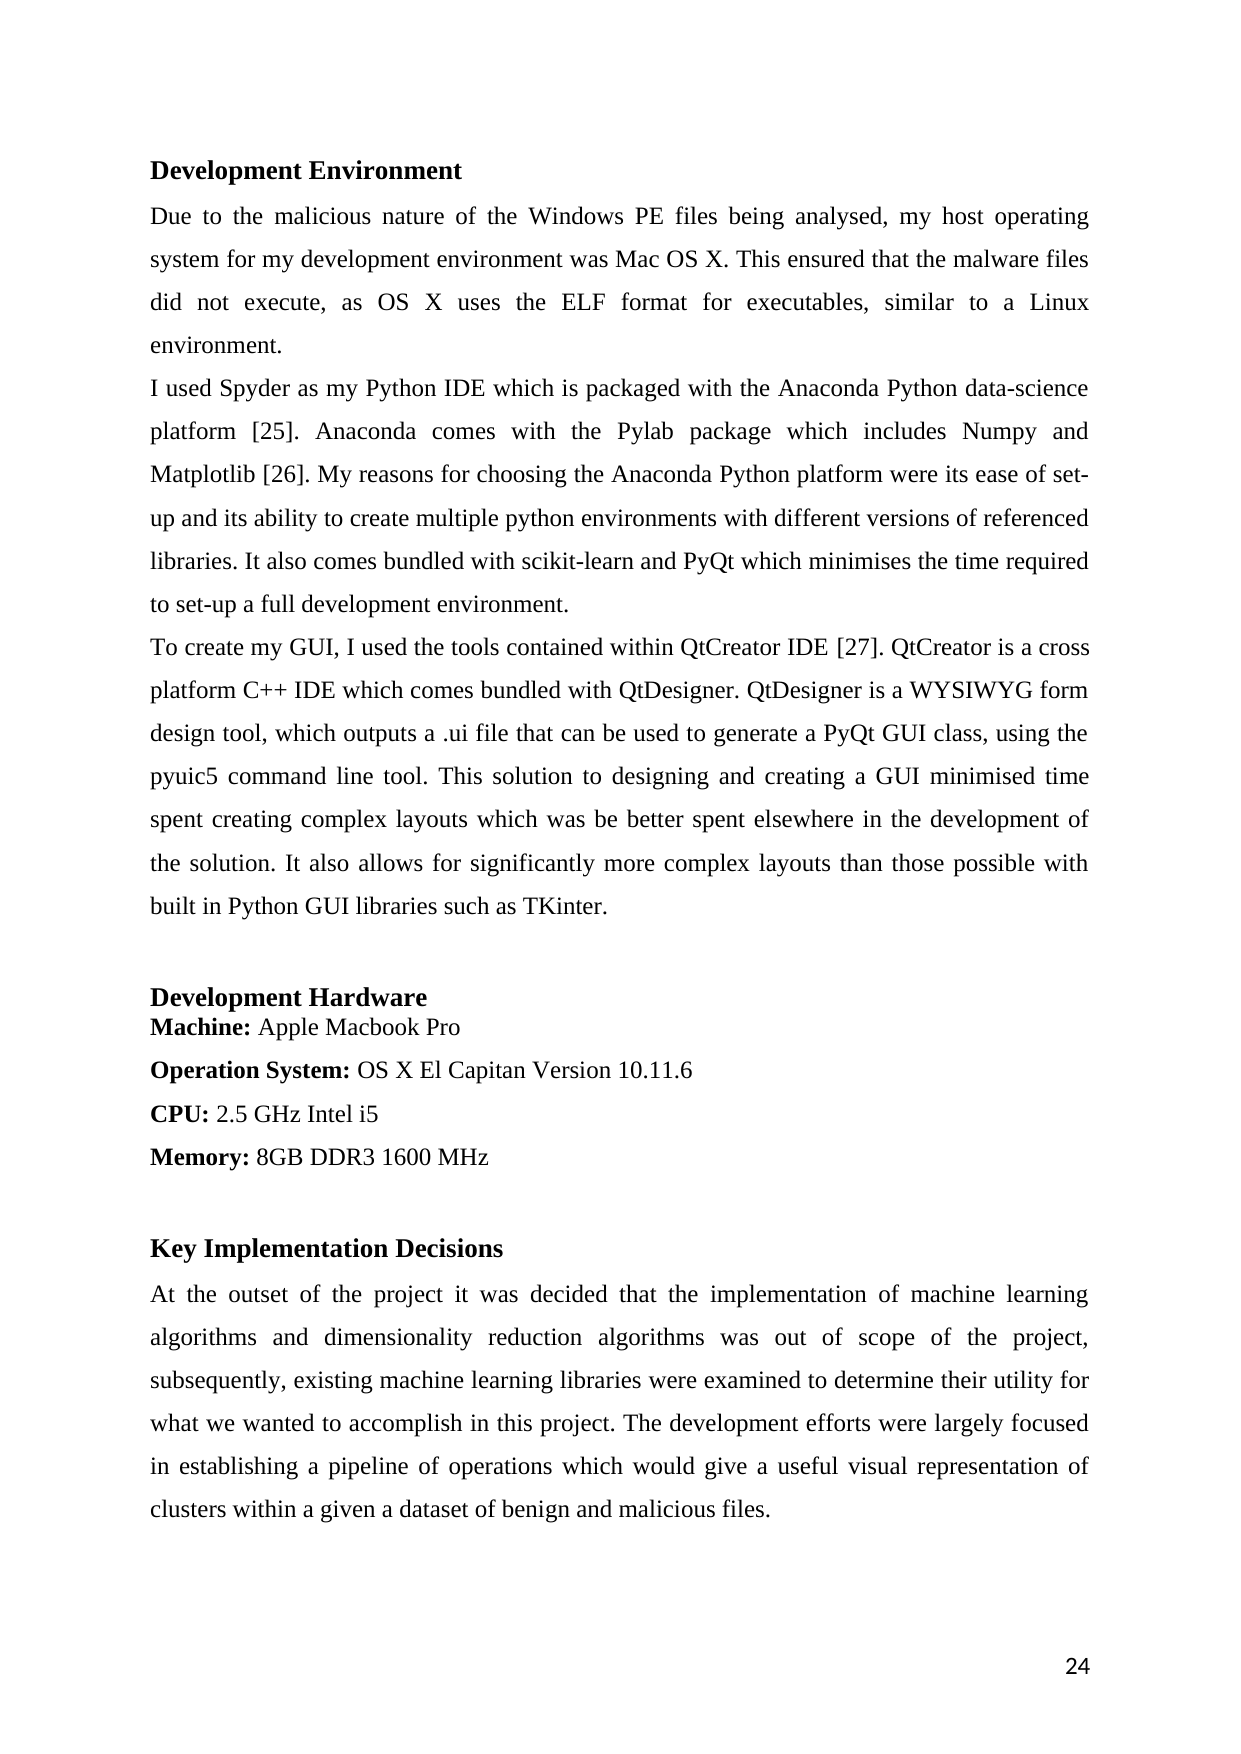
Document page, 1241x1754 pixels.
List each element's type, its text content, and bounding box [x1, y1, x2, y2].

text To create my GUI, I used the tools contained within QtCreator IDE [27]. QtCreator is a cross platform C++ IDE which comes bundled with QtDesigner. QtDesigner is a WYSIWYG form design tool, which outputs a .ui file that can be used to generate a PyQt GUI class, using the pyuic5 command line tool. This solution to designing and creating a GUI minimised time spent creating complex layouts which was be better spent elsewhere in the development of the solution. It also allows for significantly more complex layouts than those possible with built in Python GUI libraries such as TKinter. [150, 632, 1090, 919]
text Due to the malicious nature of the Windows PE files being analysed, my host operating system for my development environment was Mac OS X. This ensured that the malware files did not execute, as OS X uses the ELF format for executables, similar to a Linux environment. [150, 201, 1090, 359]
text CPU: 2.5 GHz Intel i5 [150, 1099, 1090, 1127]
text I used Spyder as my Python IDE which is packaged with the Anaconda Python data-science platform [25]. Anaconda comes with the Pylab package which includes Numpy and Matplotlib [26]. My reasons for choosing the Anaconda Python platform were its ease of set-up and its ability to create multiple python environments with different versions of referenced libraries. It also comes bundled with scikit-learn and PyQt which minimises the time required to set-up a full development environment. [150, 373, 1090, 618]
subtitle Development Environment [150, 154, 1090, 185]
subtitle Key Implementation Decisions [150, 1232, 1090, 1263]
text At the outset of the project it was decided that the implementation of machine learning algorithms and dimensionality reduction algorithms was out of scope of the project, subsequently, existing machine learning libraries were examined to determine their utility for what we wanted to accomplish in this project. The development efforts were largely focused in establishing a pipeline of operations which would give a useful visual representation of clusters within a given a dataset of benign and malicious files. [150, 1279, 1090, 1523]
text Machine: Apple Macbook Pro [150, 1012, 1090, 1041]
subtitle Development Hardware [150, 981, 1090, 1012]
text Memory: 8GB DDR3 1600 MHz [150, 1142, 1090, 1171]
text Operation System: OS X El Capitan Version 10.11.6 [150, 1056, 1090, 1084]
